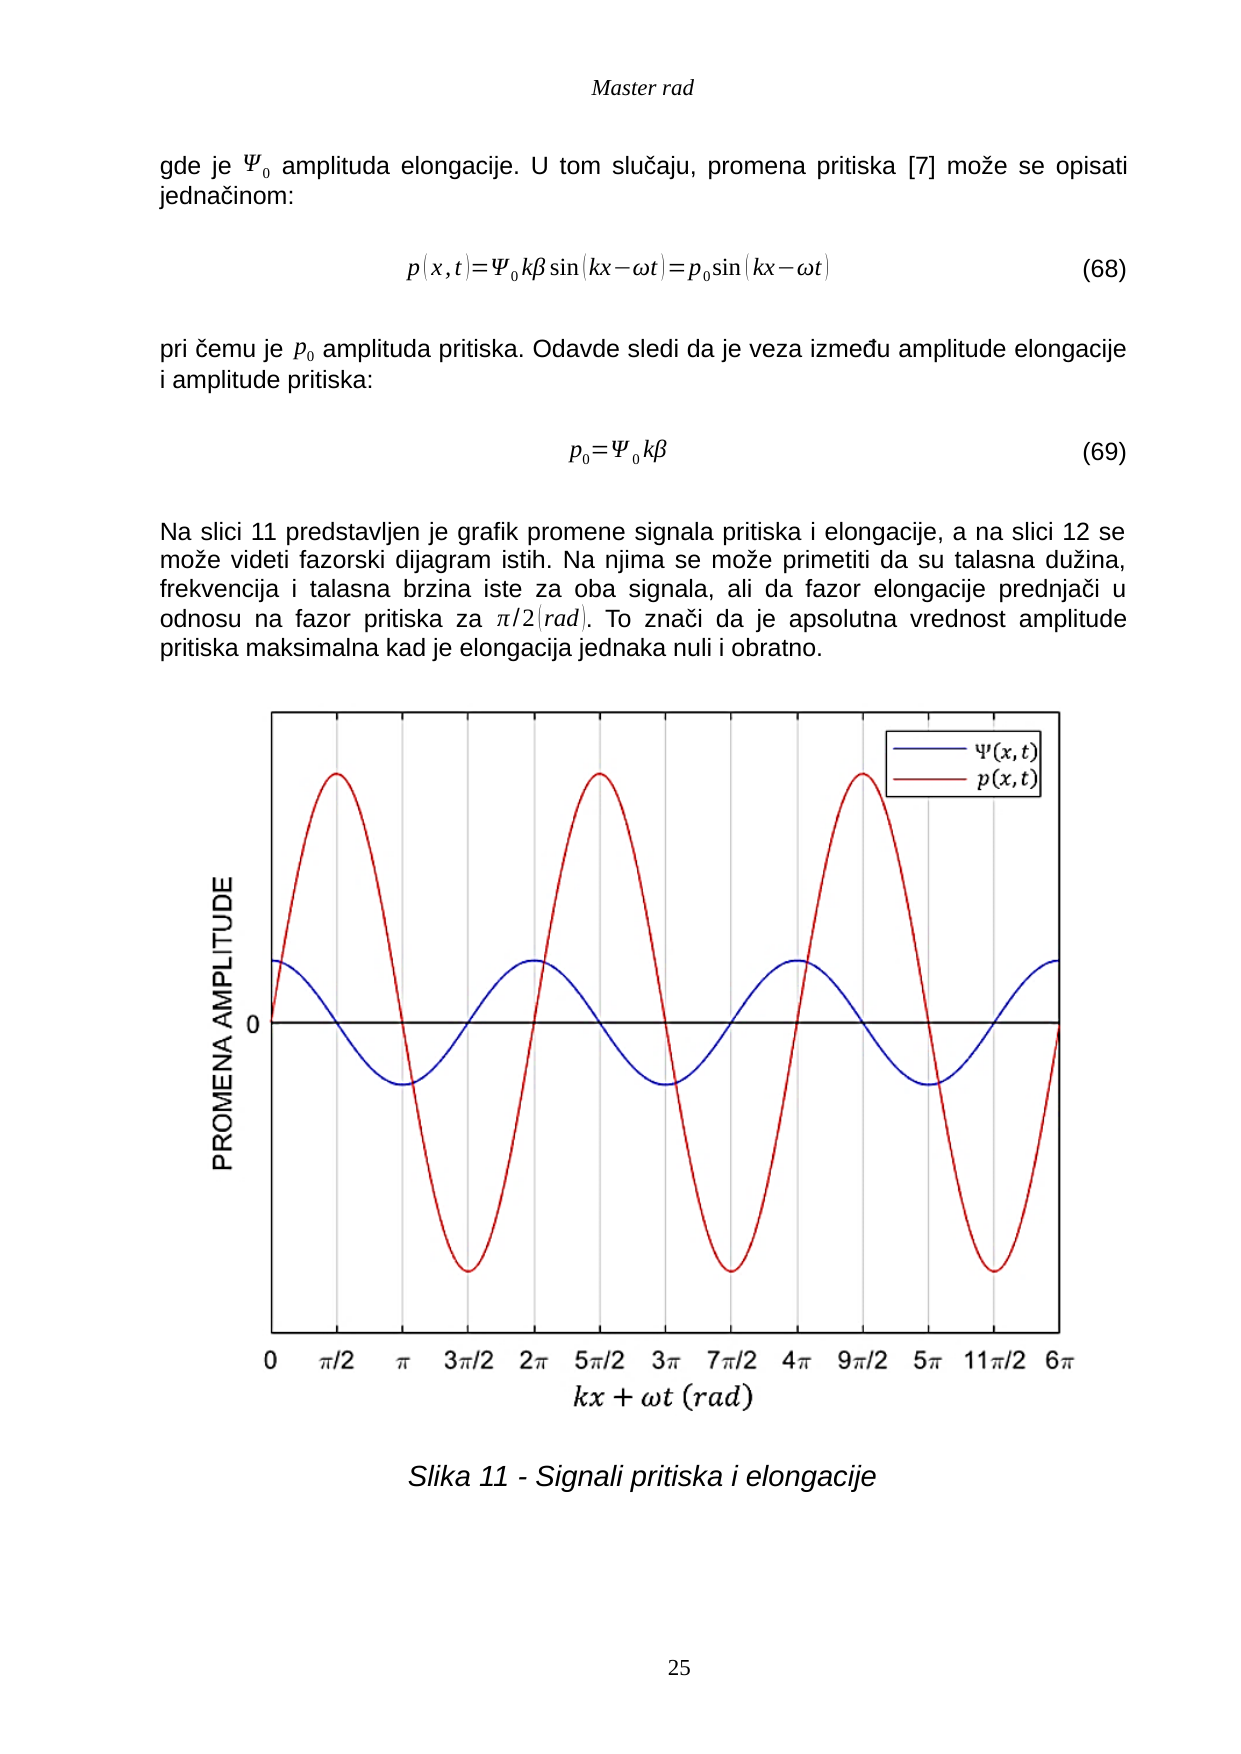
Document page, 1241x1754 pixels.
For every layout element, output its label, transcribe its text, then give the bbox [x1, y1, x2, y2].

text Na slici 11 predstavljen je grafik promene signala pritiska i elongacije, a na slici 12 se može videti fazorski dijagram istih. Na njima se može primetiti da su talasna dužina, frekvencija i talasna brzina iste za oba signala, ali da fazor elongacije prednjači u odnosu na fazor pritiska za . To znači da je apsolutna vrednost amplitude pritiska maksimalna kad je elongacija jednaka nuli i obratno. [159, 516, 1128, 662]
text Slika 11 - Signali pritiska i elongacije [89, 1459, 1199, 1493]
text gde je amplituda elongacije. U tom slučaju, promena pritiska [7] može se opisati jednačinom: [159, 150, 1128, 210]
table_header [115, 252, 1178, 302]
text pri čemu je amplituda pritiska. Odavde sledi da je veza između amplitude elongacije i amplitude pritiska: [159, 333, 1128, 393]
picture [207, 703, 1079, 1418]
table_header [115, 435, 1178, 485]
